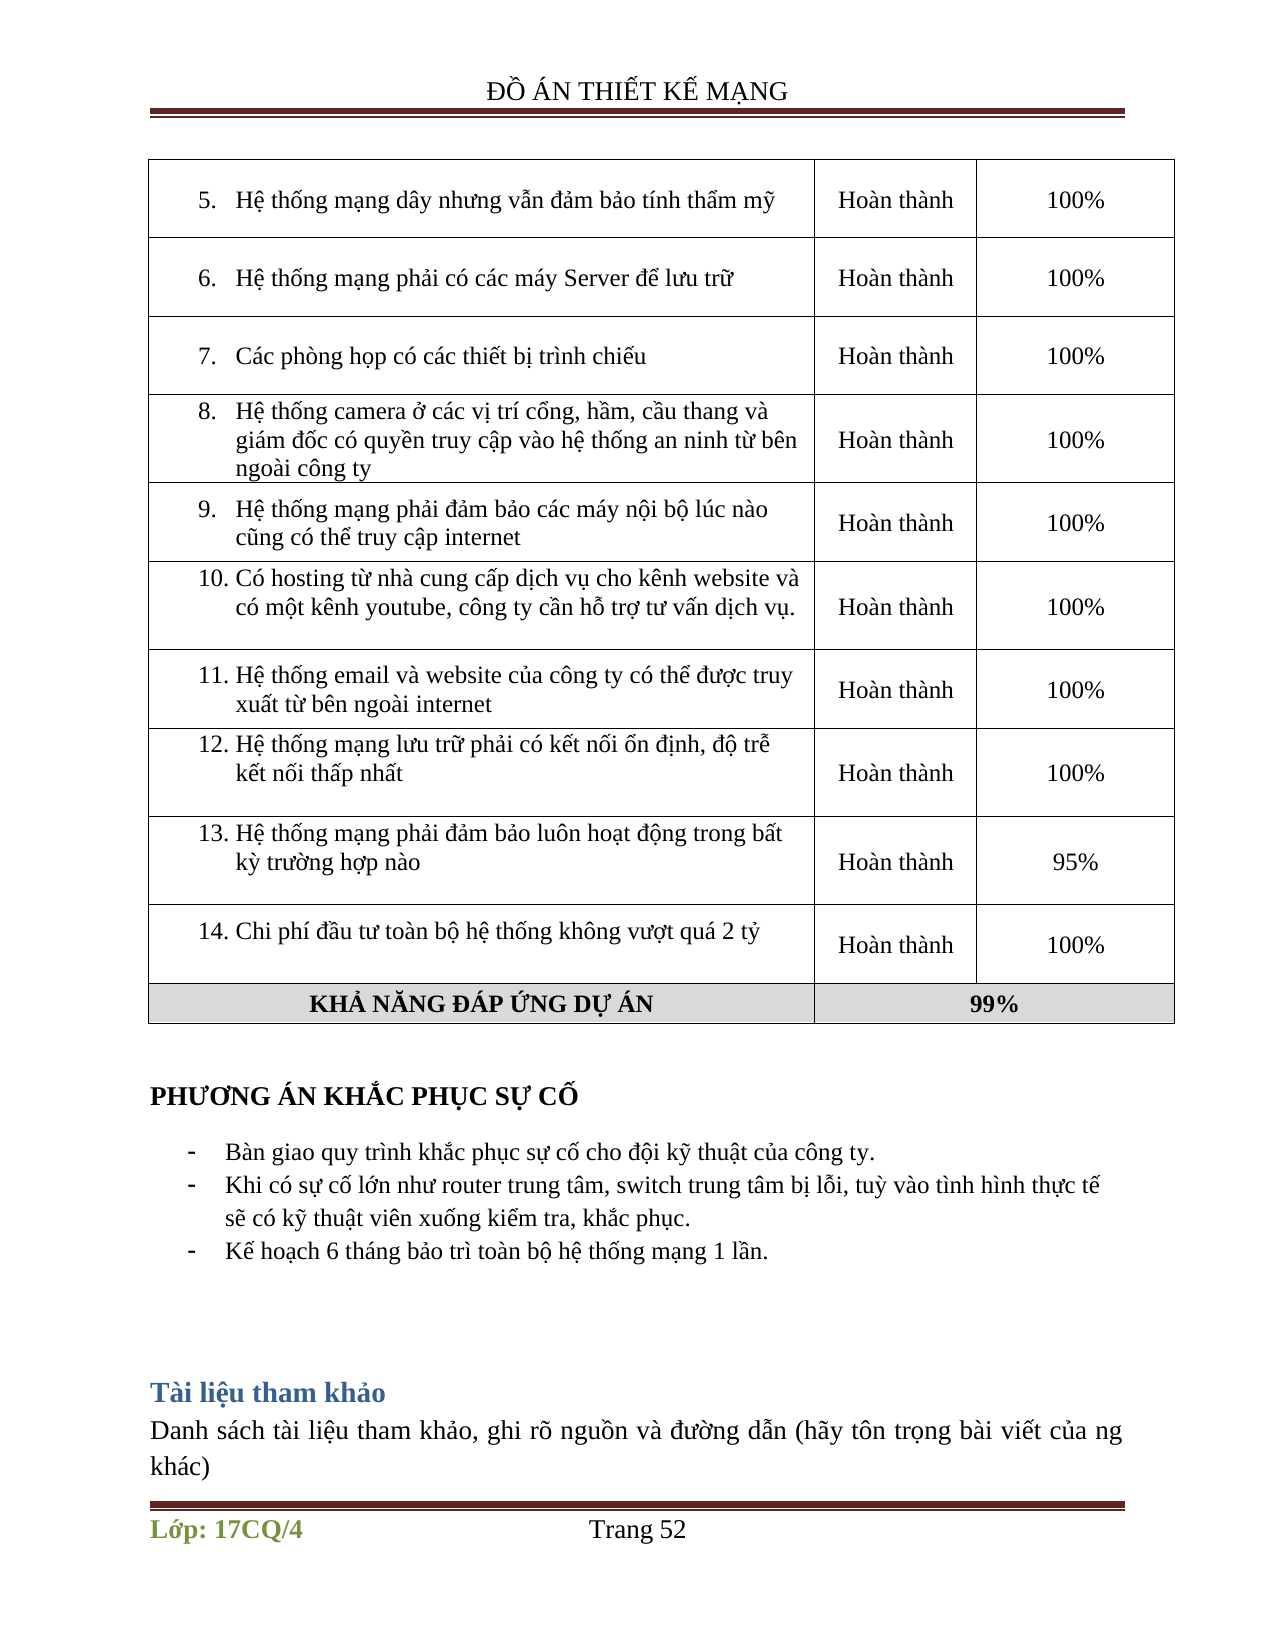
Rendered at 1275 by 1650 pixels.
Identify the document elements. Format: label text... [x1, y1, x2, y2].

table_cell 100% [977, 395, 1174, 482]
table_cell Hệ thống mạng phải đảm bảo các máy nội bộ lúc nào cũng có thể truy cập internet [149, 483, 814, 561]
table_cell 100% [977, 483, 1174, 561]
table_cell 100% [977, 729, 1174, 816]
table_cell Hoàn thành [815, 562, 976, 649]
table_cell 100% [977, 160, 1174, 237]
table_cell 100% [977, 317, 1174, 394]
table_cell Hệ thống mạng dây nhưng vẫn đảm bảo tính thẩm mỹ [149, 160, 814, 237]
table_cell Hệ thống mạng phải đảm bảo luôn hoạt động trong bất kỳ trường hợp nào [149, 817, 814, 904]
table_cell Hoàn thành [815, 160, 976, 237]
list Khi có sự cố lớn như router trung tâm, switch trung tâm bị lỗi, tuỳ vào tình hình thực tế sẽ có kỹ thuật viên xuống kiểm tra, khắc phục. [187, 1170, 1125, 1231]
table_cell Hoàn thành [815, 905, 976, 983]
table_cell Hoàn thành [815, 483, 976, 561]
table_cell 100% [977, 562, 1174, 649]
table_cell 100% [977, 238, 1174, 316]
table_cell 100% [977, 650, 1174, 727]
table_cell Hệ thống camera ở các vị trí cổng, hầm, cầu thang và giám đốc có quyền truy cập vào hệ thống an ninh từ bên ngoài công ty [149, 395, 814, 482]
table_cell Hệ thống mạng lưu trữ phải có kết nối ổn định, độ trễ kết nối thấp nhất [149, 729, 814, 816]
table_cell Hoàn thành [815, 650, 976, 727]
table_cell Hoàn thành [815, 238, 976, 316]
table_cell Hệ thống email và website của công ty có thể được truy xuất từ bên ngoài internet [149, 650, 814, 727]
table_cell Hoàn thành [815, 317, 976, 394]
text PHƯƠNG ÁN KHẮC PHỤC SỰ CỐ [150, 1080, 1125, 1111]
table_cell Các phòng họp có các thiết bị trình chiếu [149, 317, 814, 394]
table_cell 100% [977, 905, 1174, 983]
table_cell 99% [815, 984, 1174, 1022]
table_cell KHẢ NĂNG ĐÁP ỨNG DỰ ÁN [149, 984, 814, 1022]
list Kế hoạch 6 tháng bảo trì toàn bộ hệ thống mạng 1 lần. [187, 1236, 1125, 1264]
table_cell Hệ thống mạng phải có các máy Server để lưu trữ [149, 238, 814, 316]
text Danh sách tài liệu tham khảo, ghi rõ nguồn và đường dẫn (hãy tôn trọng bài viết của ng khác) [150, 1414, 1125, 1481]
table_cell Có hosting từ nhà cung cấp dịch vụ cho kênh website và có một kênh youtube, công ty cần hỗ trợ tư vấn dịch vụ. [149, 562, 814, 649]
table_cell Chi phí đầu tư toàn bộ hệ thống không vượt quá 2 tỷ [149, 905, 814, 983]
table_cell Hoàn thành [815, 817, 976, 904]
table_cell 95% [977, 817, 1174, 904]
subtitle Tài liệu tham khảo [150, 1375, 1125, 1409]
table_cell Hoàn thành [815, 395, 976, 482]
table_cell Hoàn thành [815, 729, 976, 816]
list Bàn giao quy trình khắc phục sự cố cho đội kỹ thuật của công ty. [187, 1137, 1125, 1165]
